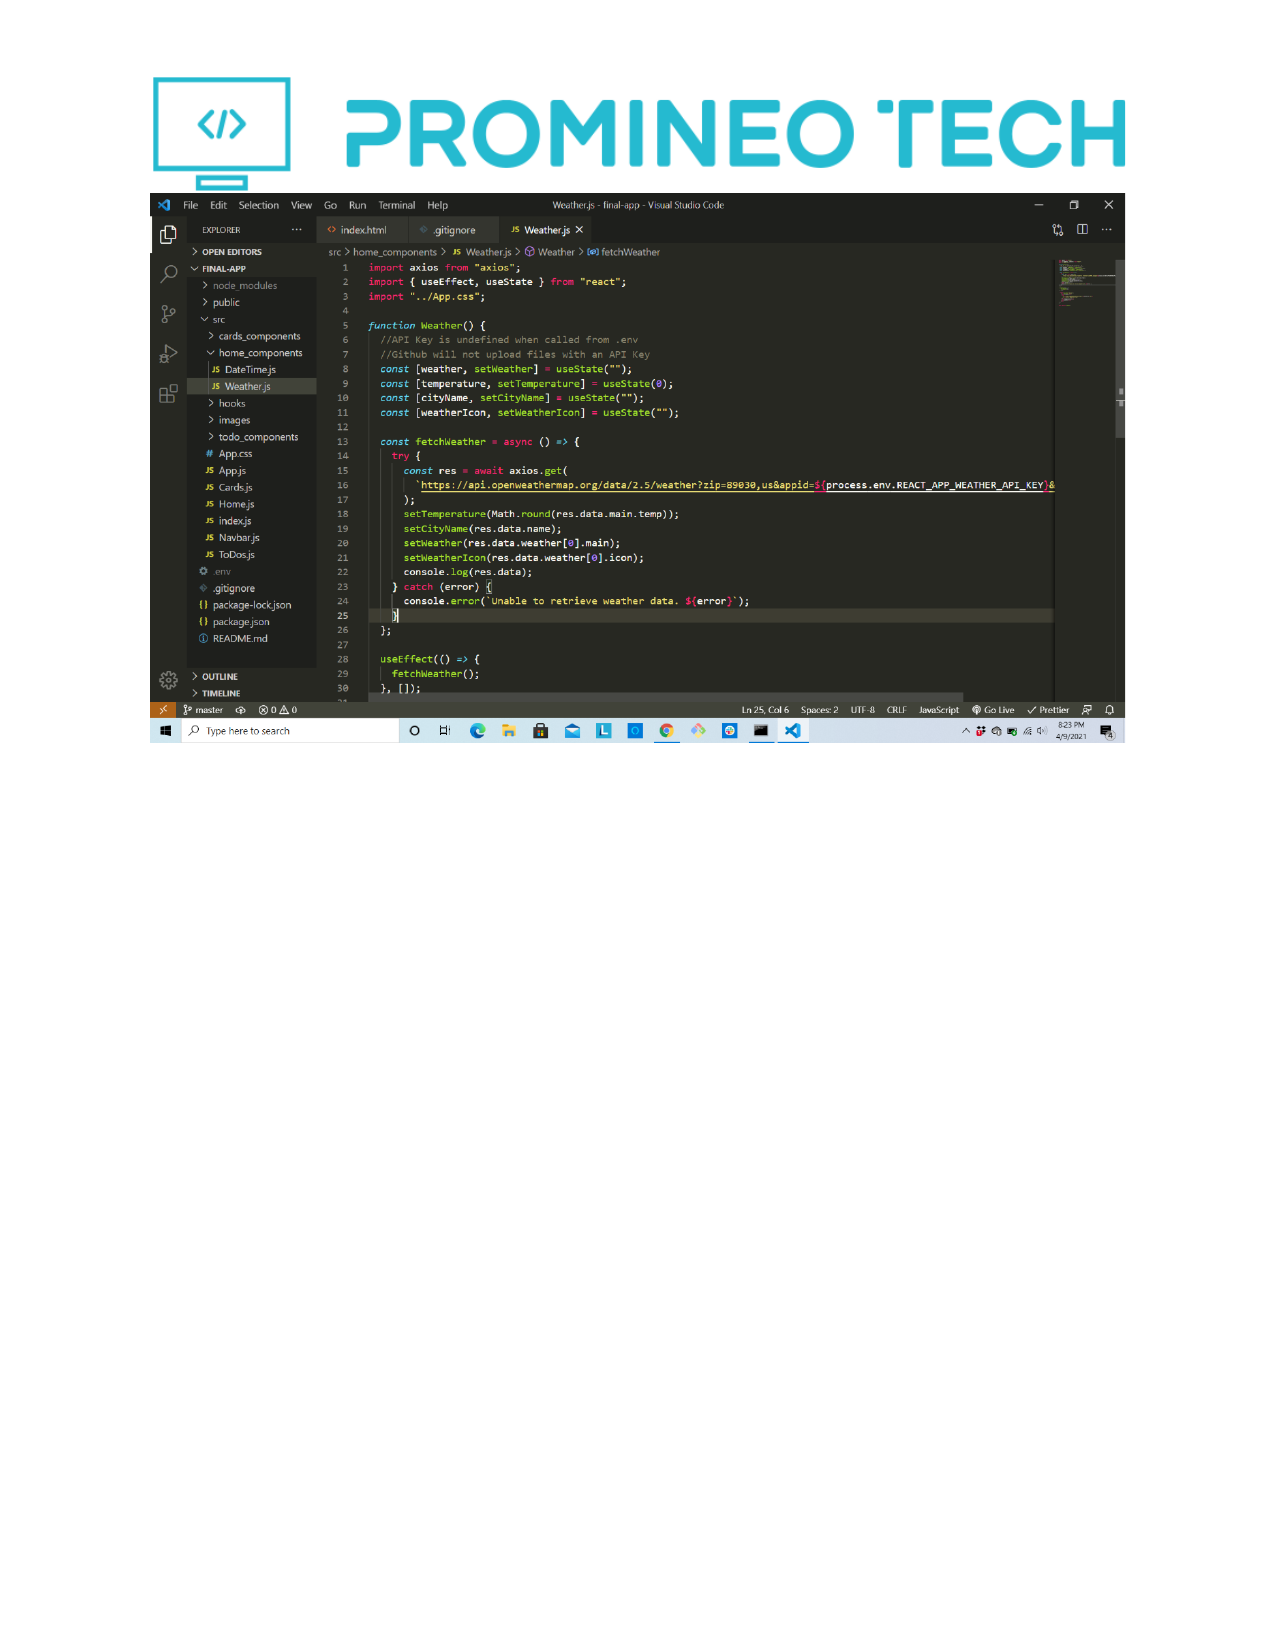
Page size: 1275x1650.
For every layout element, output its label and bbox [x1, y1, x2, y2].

picture [150, 75, 1125, 743]
